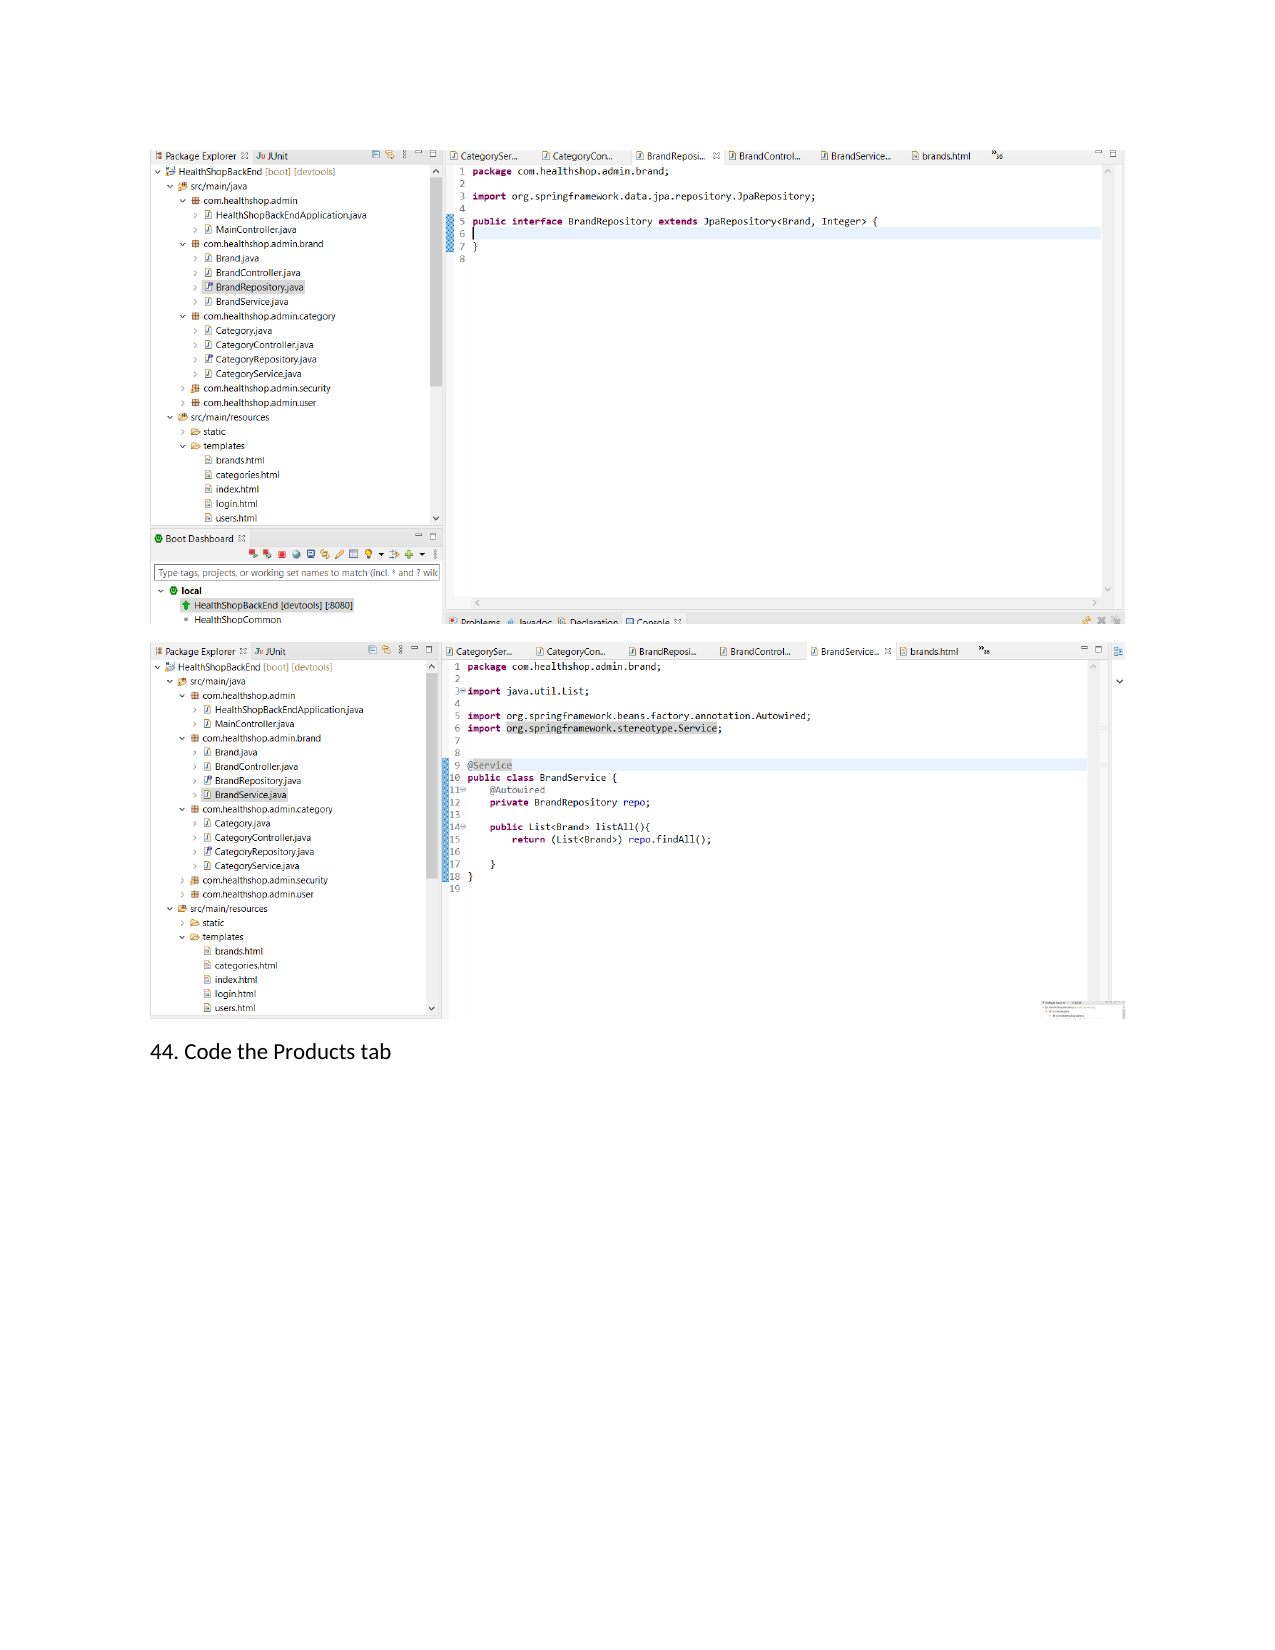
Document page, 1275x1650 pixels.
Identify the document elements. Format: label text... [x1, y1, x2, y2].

text 44. Code the Products tab [150, 1037, 1125, 1066]
picture [150, 642, 1125, 1019]
picture [150, 150, 1125, 624]
